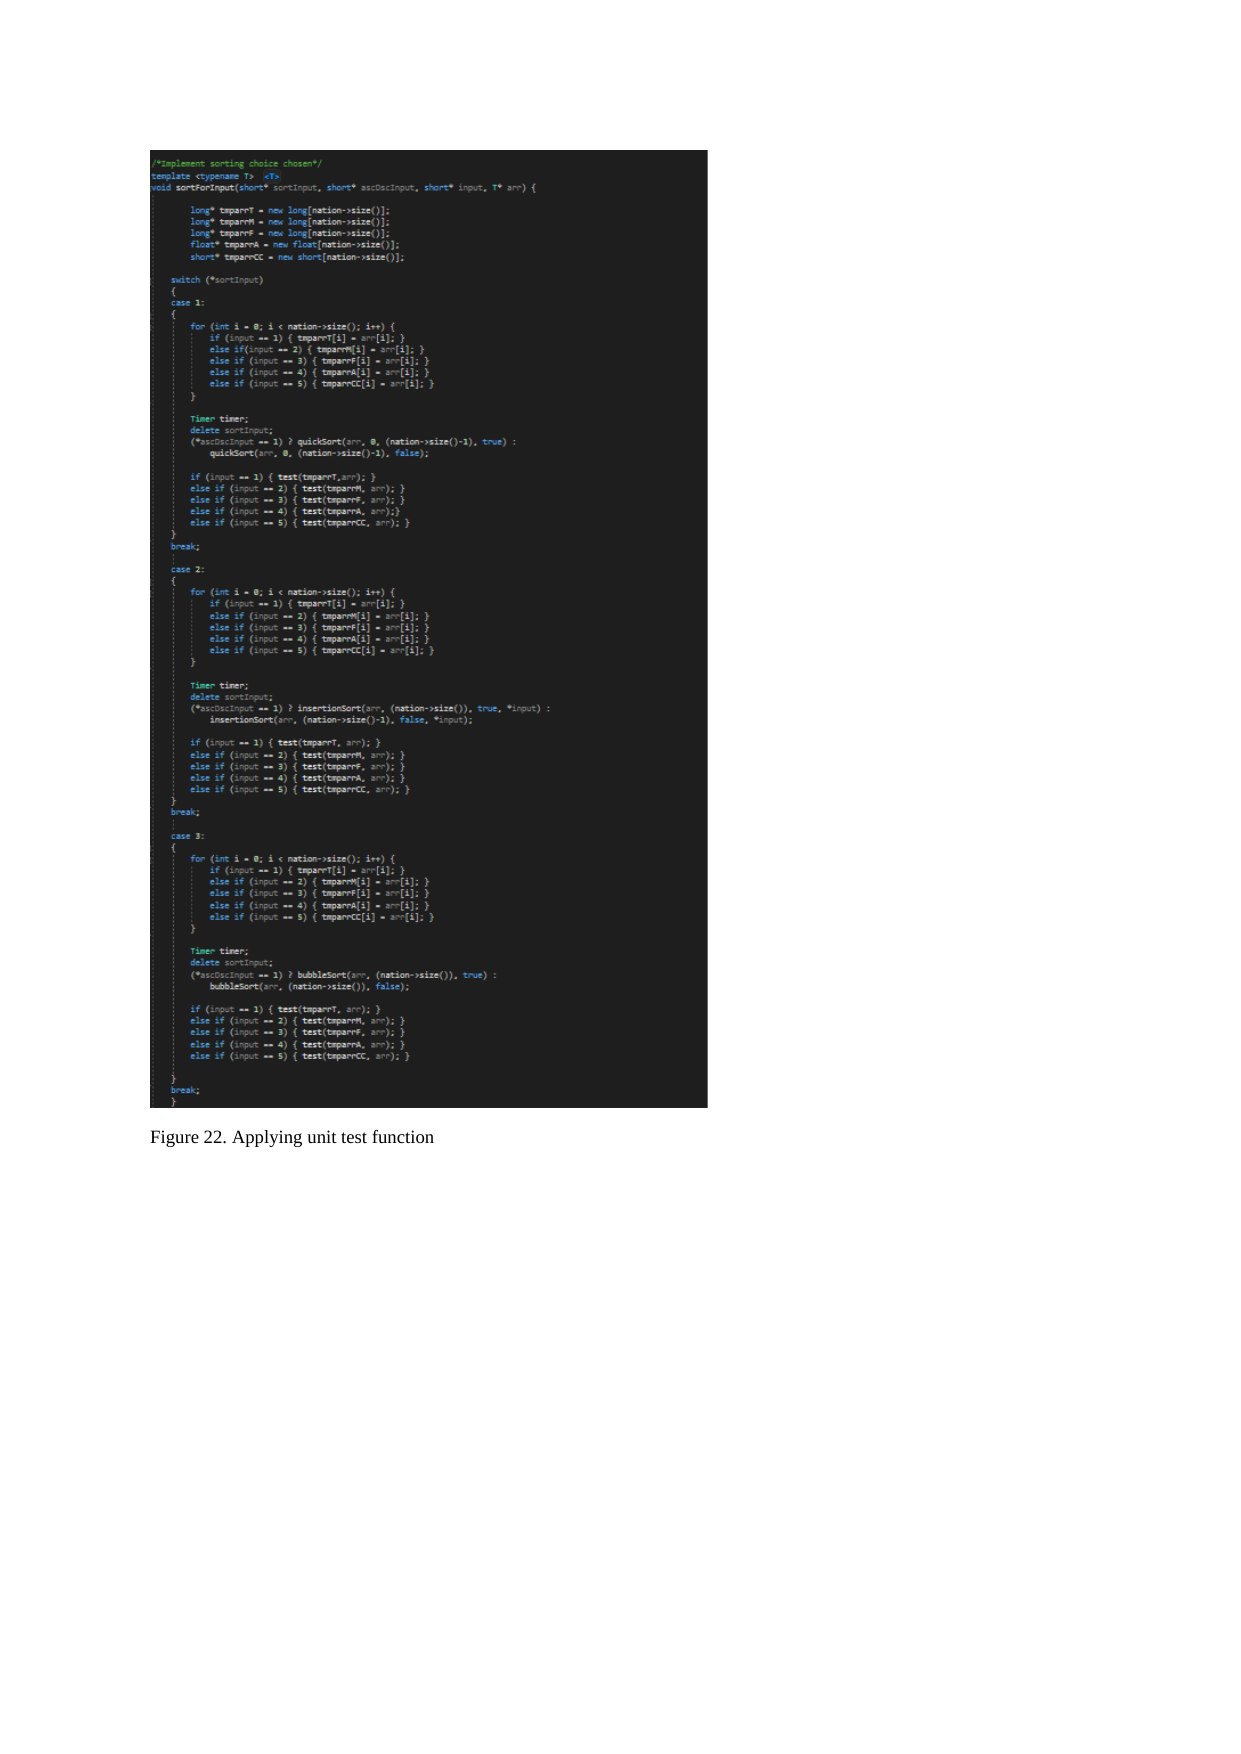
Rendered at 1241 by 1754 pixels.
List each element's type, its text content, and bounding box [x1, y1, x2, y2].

text Figure 22. Applying unit test function [150, 1126, 1090, 1148]
picture [150, 150, 708, 1108]
